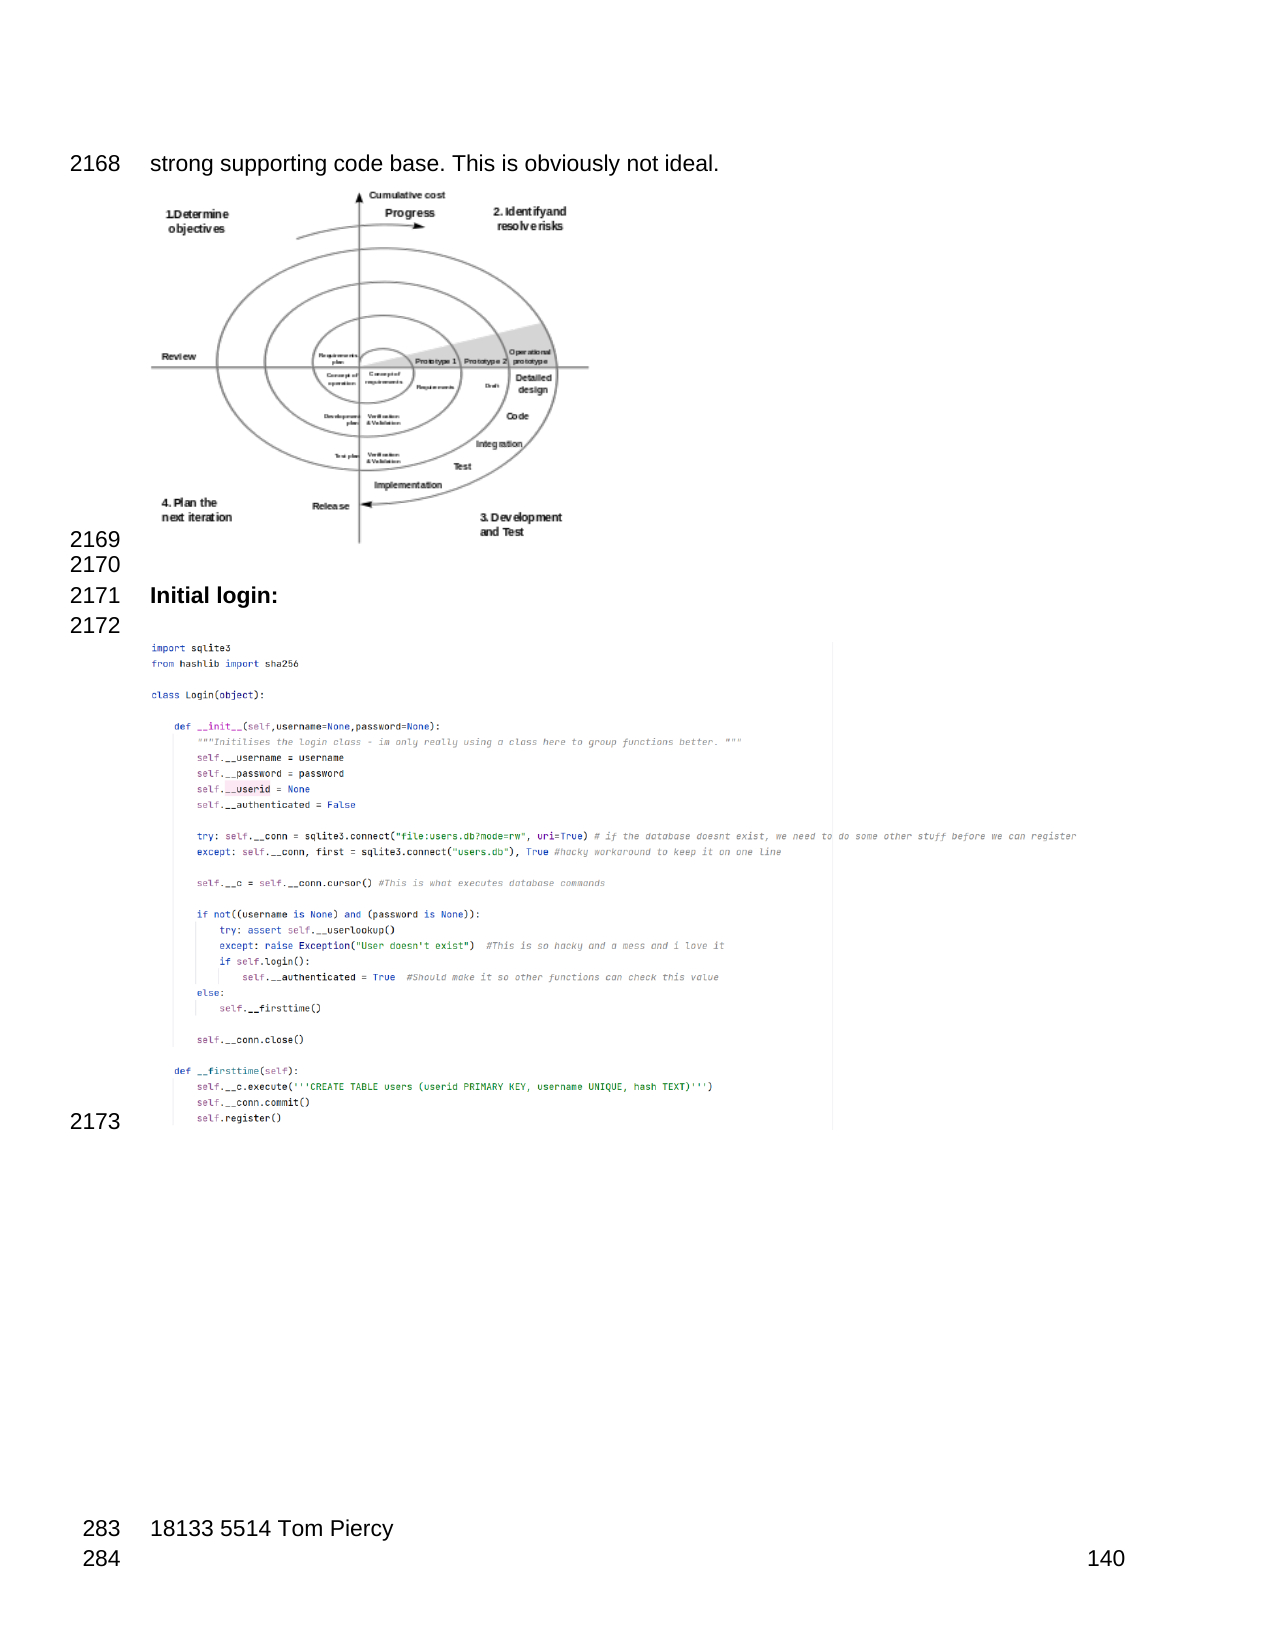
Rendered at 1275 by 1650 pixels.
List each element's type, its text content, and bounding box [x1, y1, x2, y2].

picture [150, 180, 590, 548]
picture [150, 642, 1124, 1130]
text Initial login: [150, 582, 1125, 608]
